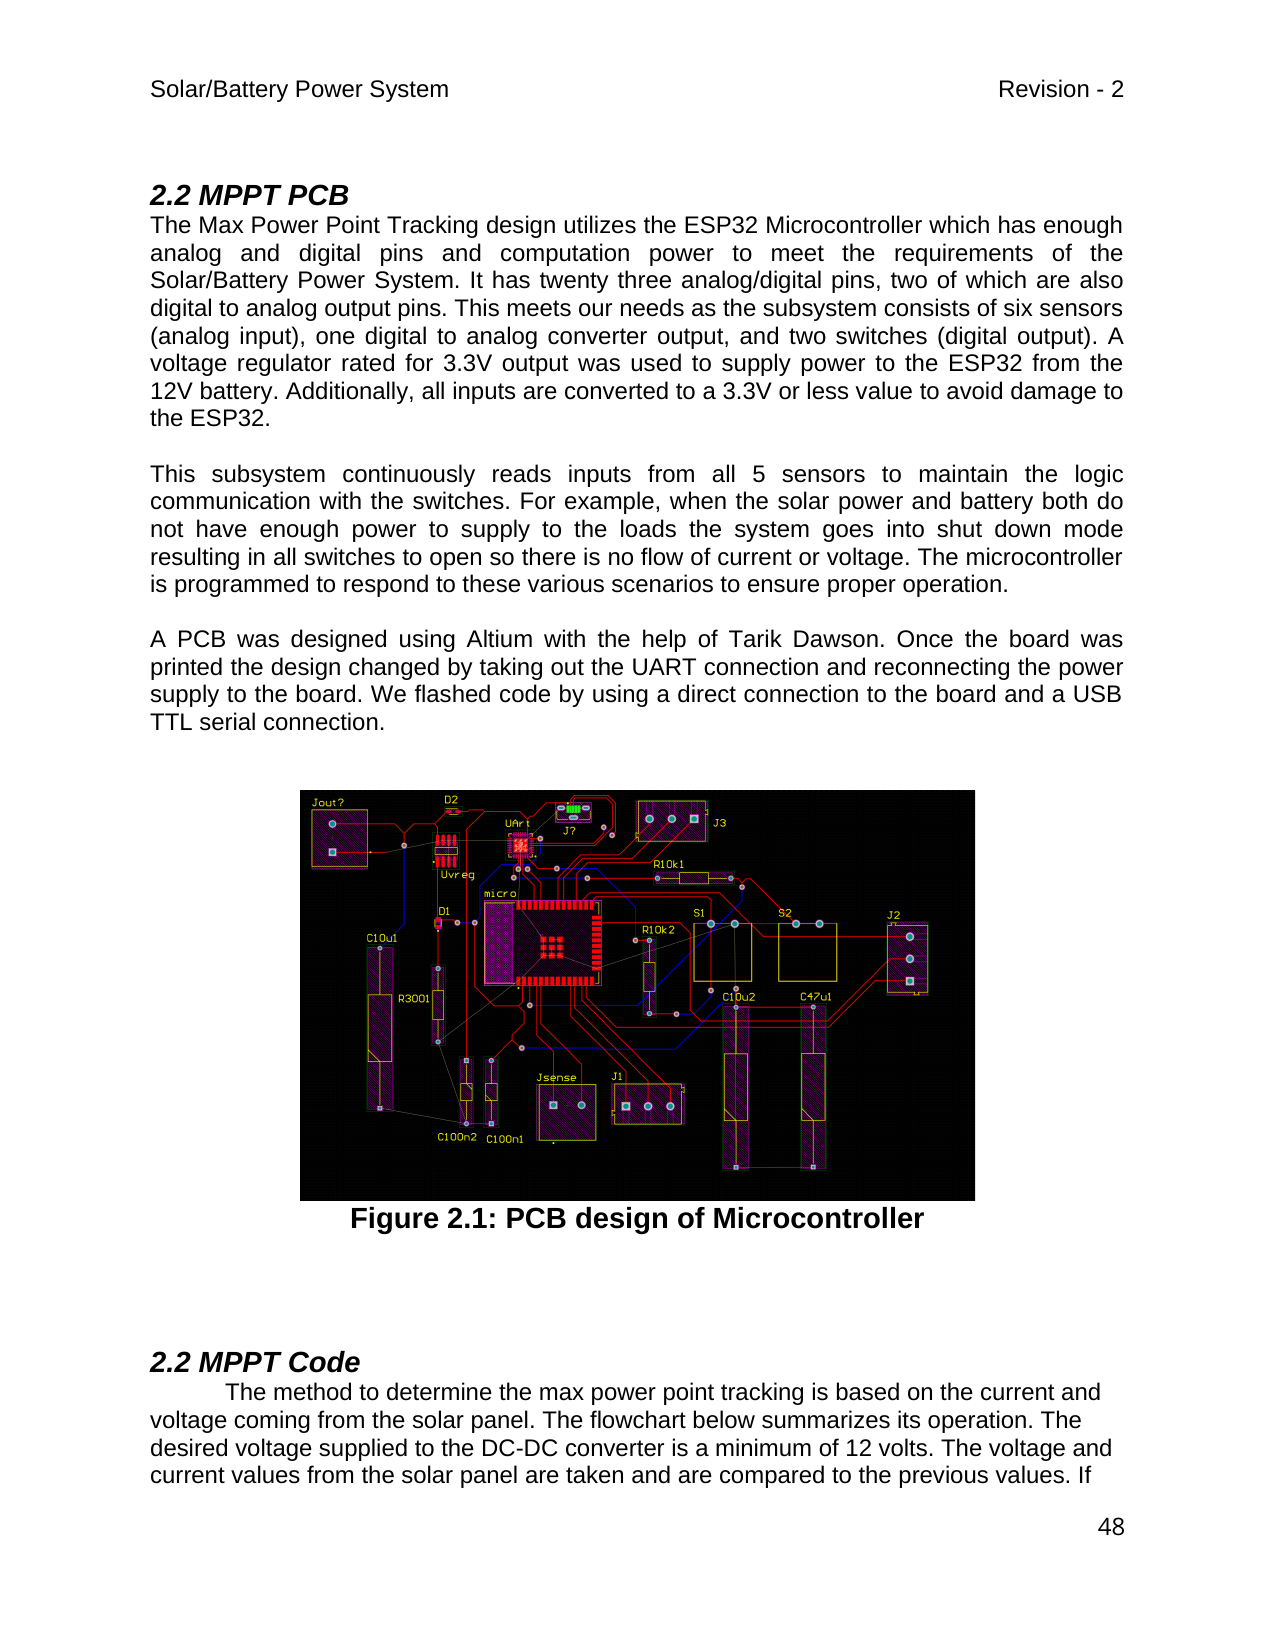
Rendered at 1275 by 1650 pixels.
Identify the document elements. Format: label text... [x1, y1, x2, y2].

text The Max Power Point Tracking design utilizes the ESP32 Microcontroller which has enough analog and digital pins and computation power to meet the requirements of the Solar/Battery Power System. It has twenty three analog/digital pins, two of which are also digital to analog output pins. This meets our needs as the subsystem consists of six sensors (analog input), one digital to analog converter output, and two switches (digital output). A voltage regulator rated for 3.3V output was used to supply power to the ESP32 from the 12V battery. Additionally, all inputs are converted to a 3.3V or less value to avoid damage to the ESP32. [150, 211, 1125, 432]
text Figure 2.1: PCB design of Microcontroller [150, 1201, 1125, 1234]
text 2.2 MPPT Code [150, 1345, 1125, 1378]
text This subsystem continuously reads inputs from all 5 sensors to maintain the logic communication with the switches. For example, when the solar power and battery both do not have enough power to supply to the loads the system goes into shut down mode resulting in all switches to open so there is no flow of current or voltage. The microcontroller is programmed to respond to these various scenarios to ensure proper operation. [150, 459, 1125, 598]
picture [300, 790, 976, 1201]
text 2.2 MPPT PCB [150, 178, 1125, 211]
text A PCB was designed using Altium with the help of Tarik Dawson. Once the board was printed the design changed by taking out the UART connection and reconnecting the power supply to the board. We flashed code by using a direct connection to the board and a USB TTL serial connection. [150, 625, 1125, 736]
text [150, 1378, 1125, 1489]
